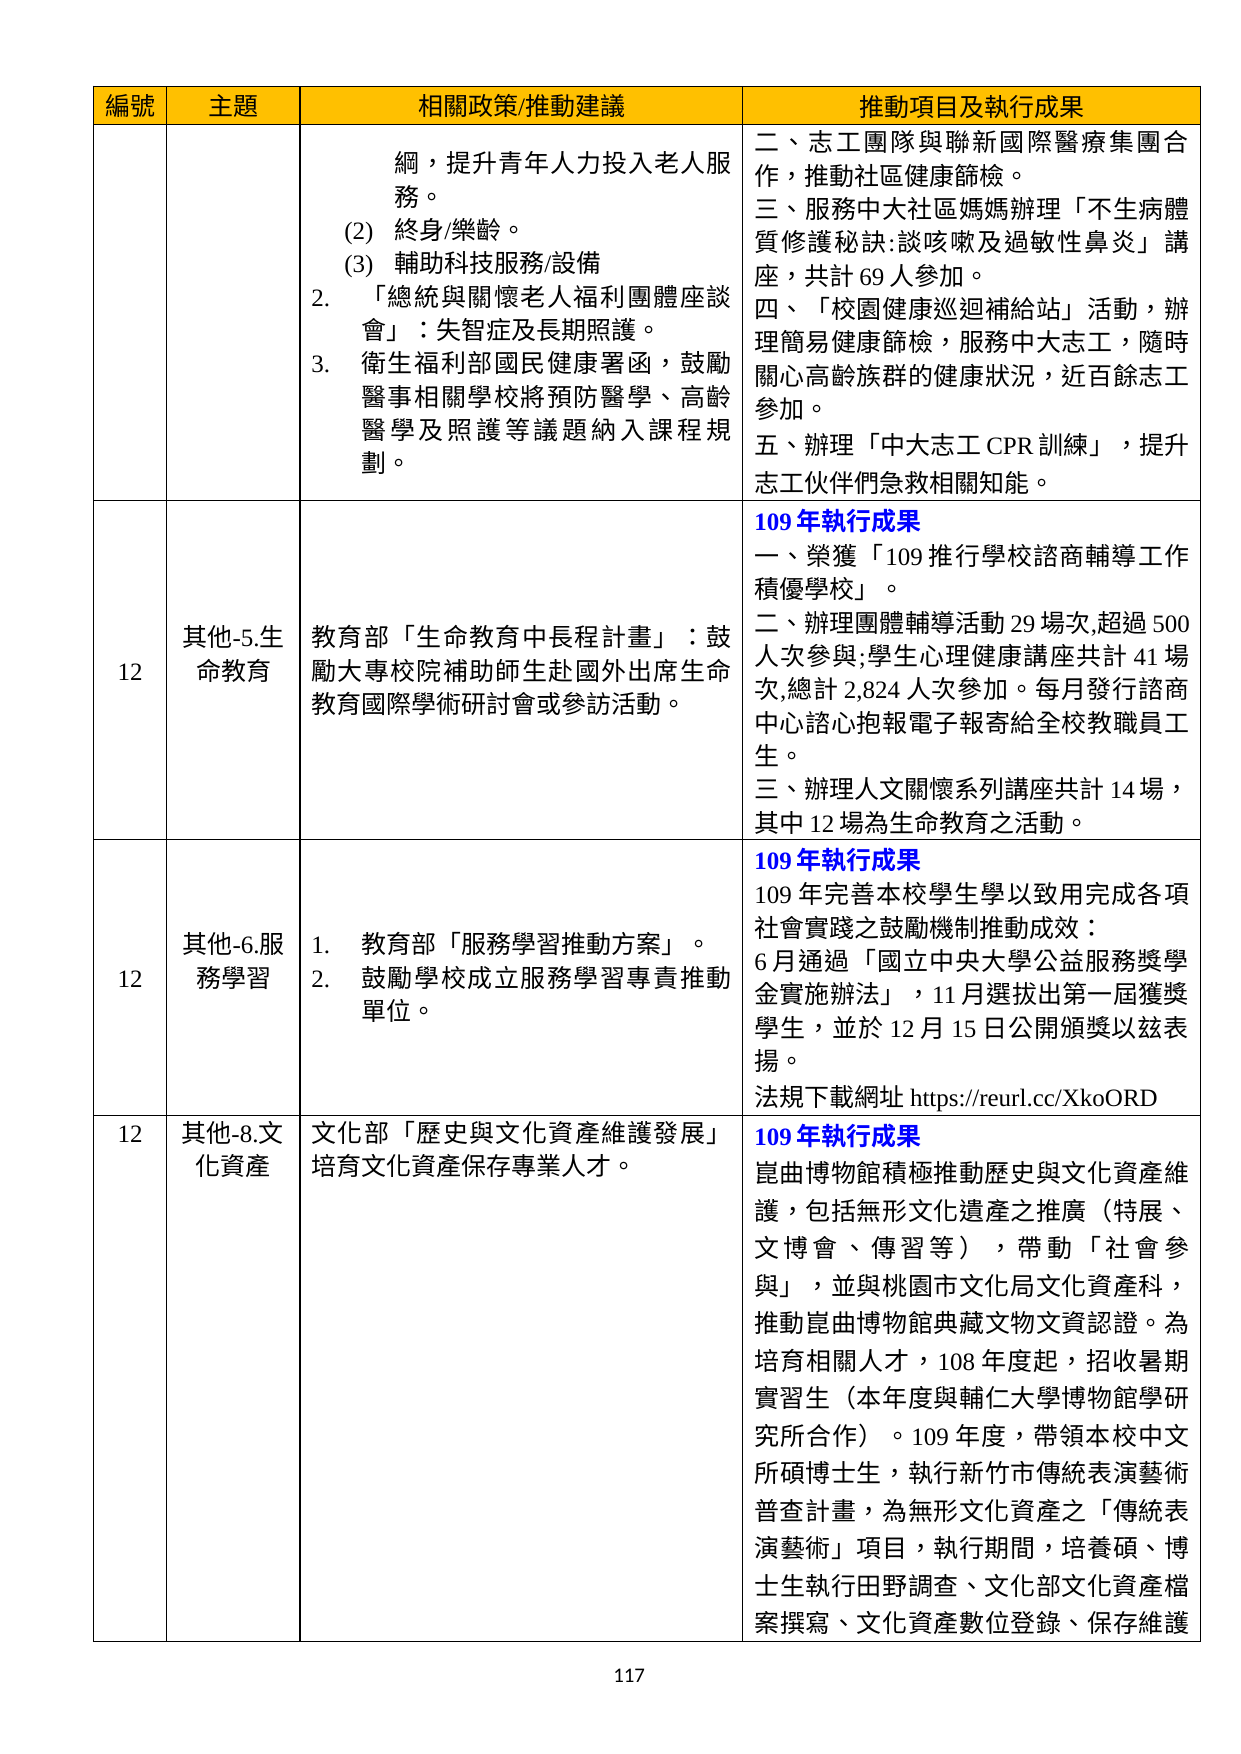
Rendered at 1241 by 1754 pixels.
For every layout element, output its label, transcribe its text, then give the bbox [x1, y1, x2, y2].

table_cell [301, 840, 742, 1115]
table_header 推動項目及執行成果 [743, 87, 1200, 124]
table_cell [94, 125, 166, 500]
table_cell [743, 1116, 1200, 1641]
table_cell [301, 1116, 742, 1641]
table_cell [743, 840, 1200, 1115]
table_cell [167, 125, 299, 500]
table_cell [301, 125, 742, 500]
table_header 主題 [167, 87, 299, 124]
table_header 相關政策/推動建議 [301, 87, 742, 124]
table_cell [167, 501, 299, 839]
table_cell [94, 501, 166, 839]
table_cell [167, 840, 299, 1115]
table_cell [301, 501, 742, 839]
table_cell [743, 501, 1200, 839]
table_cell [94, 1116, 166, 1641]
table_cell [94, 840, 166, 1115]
table_header 編號 [94, 87, 166, 124]
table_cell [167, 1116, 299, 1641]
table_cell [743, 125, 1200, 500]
